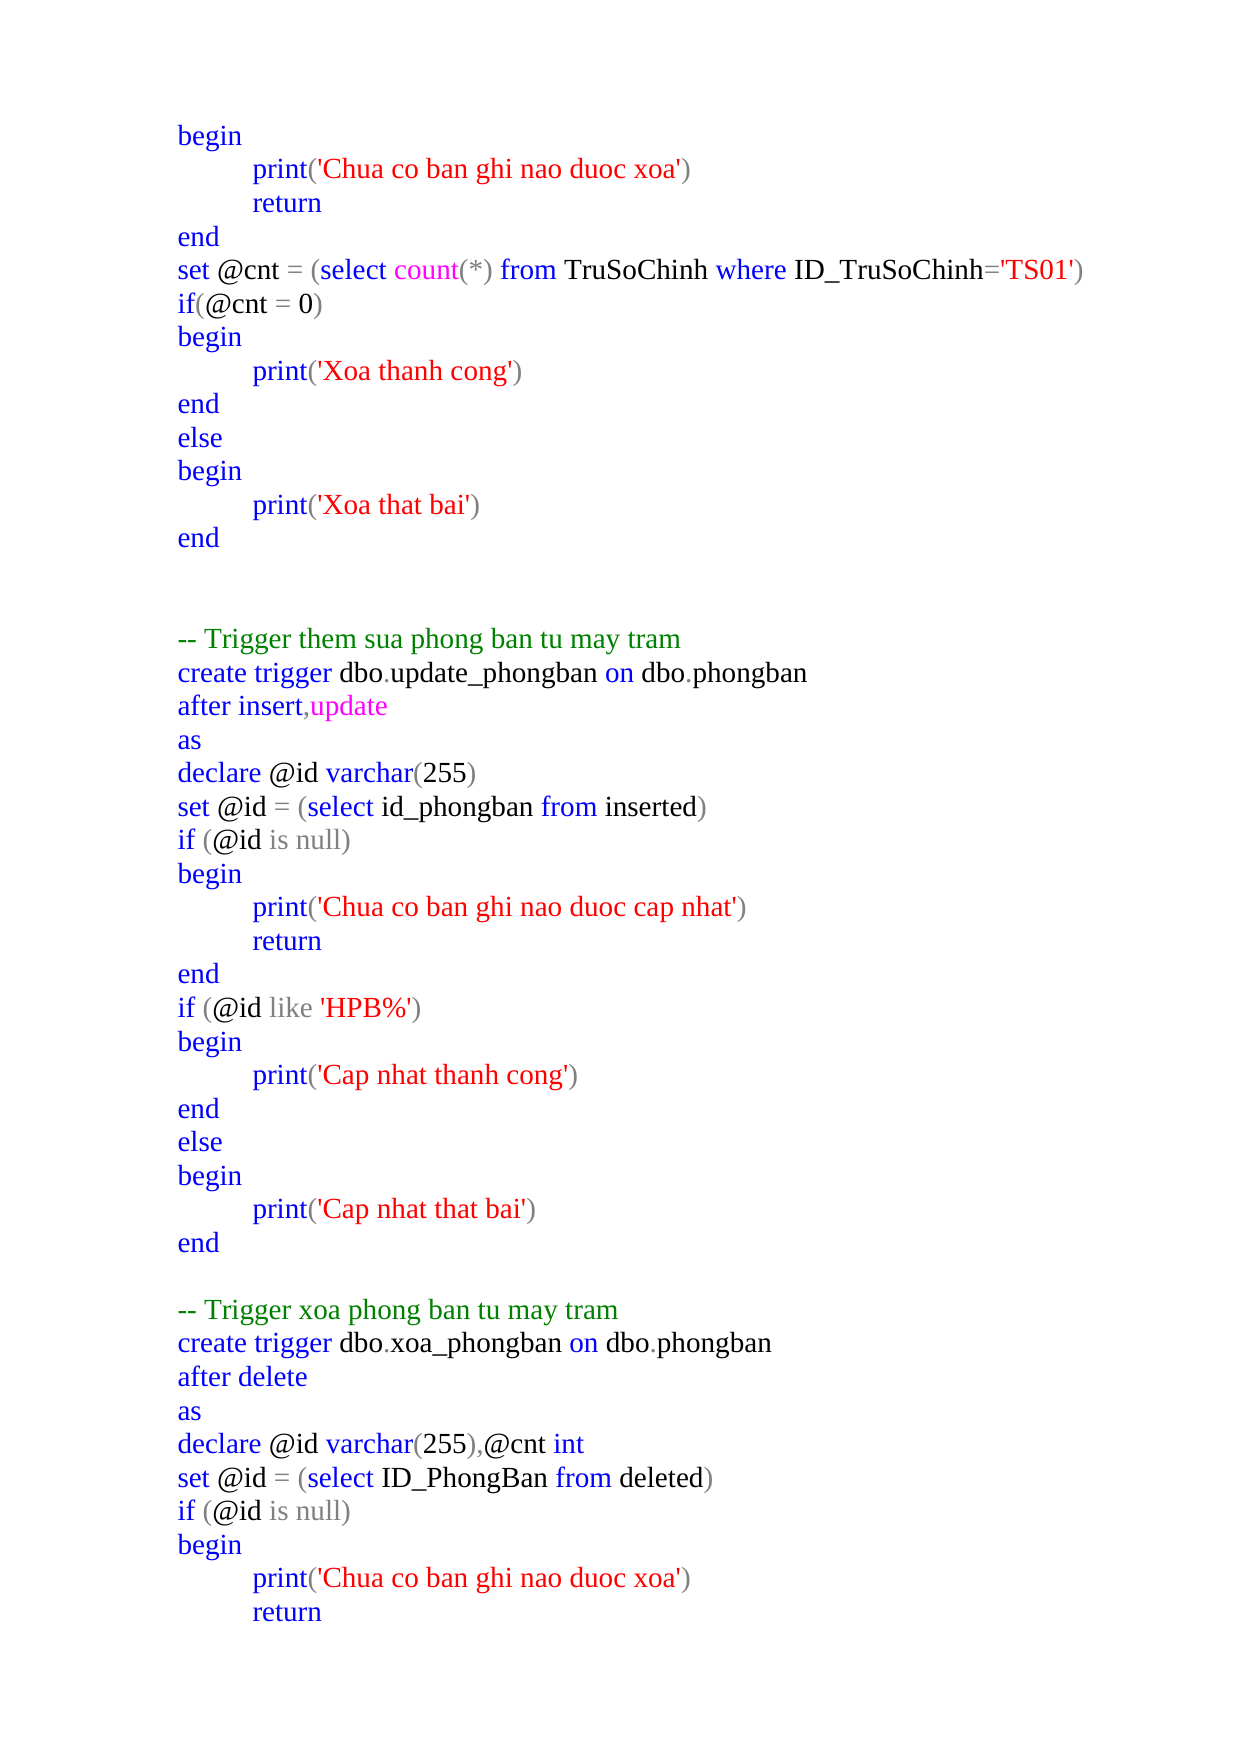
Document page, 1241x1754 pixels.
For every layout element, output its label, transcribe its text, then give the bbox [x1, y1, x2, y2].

text declare @id varchar(255),@cnt int [177, 1426, 1122, 1460]
text return [177, 185, 1122, 219]
text if (@id like 'HPB%') [177, 990, 1122, 1024]
text end [177, 1225, 1122, 1258]
text return [177, 1594, 1122, 1627]
text print('Chua co ban ghi nao duoc xoa') [177, 152, 1122, 185]
text print('Chua co ban ghi nao duoc xoa') [177, 1560, 1122, 1594]
text set @cnt = (select count(*) from TruSoChinh where ID_TruSoChinh='TS01') [177, 252, 1122, 286]
text create trigger dbo.update_phongban on dbo.phongban [177, 655, 1122, 688]
text begin [177, 453, 1122, 487]
text begin [177, 118, 1122, 152]
text print('Chua co ban ghi nao duoc cap nhat') [177, 889, 1122, 923]
text else [177, 420, 1122, 453]
text after insert,update [177, 688, 1122, 722]
text if (@id is null) [177, 1493, 1122, 1527]
text if (@id is null) [177, 822, 1122, 856]
text end [177, 521, 1122, 554]
text print('Xoa thanh cong') [177, 353, 1122, 386]
text -- Trigger them sua phong ban tu may tram [177, 621, 1122, 655]
text begin [177, 856, 1122, 889]
text create trigger dbo.xoa_phongban on dbo.phongban [177, 1326, 1122, 1359]
text end [177, 1091, 1122, 1124]
text set @id = (select ID_PhongBan from deleted) [177, 1460, 1122, 1493]
text begin [177, 1024, 1122, 1057]
text after delete [177, 1359, 1122, 1393]
text else [177, 1124, 1122, 1158]
text declare @id varchar(255) [177, 755, 1122, 789]
text if(@cnt = 0) [177, 286, 1122, 319]
text print('Xoa that bai') [177, 487, 1122, 521]
text end [177, 957, 1122, 990]
text set @id = (select id_phongban from inserted) [177, 789, 1122, 822]
text end [177, 386, 1122, 420]
text as [177, 1393, 1122, 1426]
text as [177, 722, 1122, 755]
text print('Cap nhat that bai') [177, 1191, 1122, 1225]
text begin [177, 1527, 1122, 1560]
text begin [177, 319, 1122, 353]
text -- Trigger xoa phong ban tu may tram [177, 1292, 1122, 1326]
text end [177, 219, 1122, 252]
text print('Cap nhat thanh cong') [177, 1057, 1122, 1091]
text return [177, 923, 1122, 957]
text begin [177, 1158, 1122, 1191]
